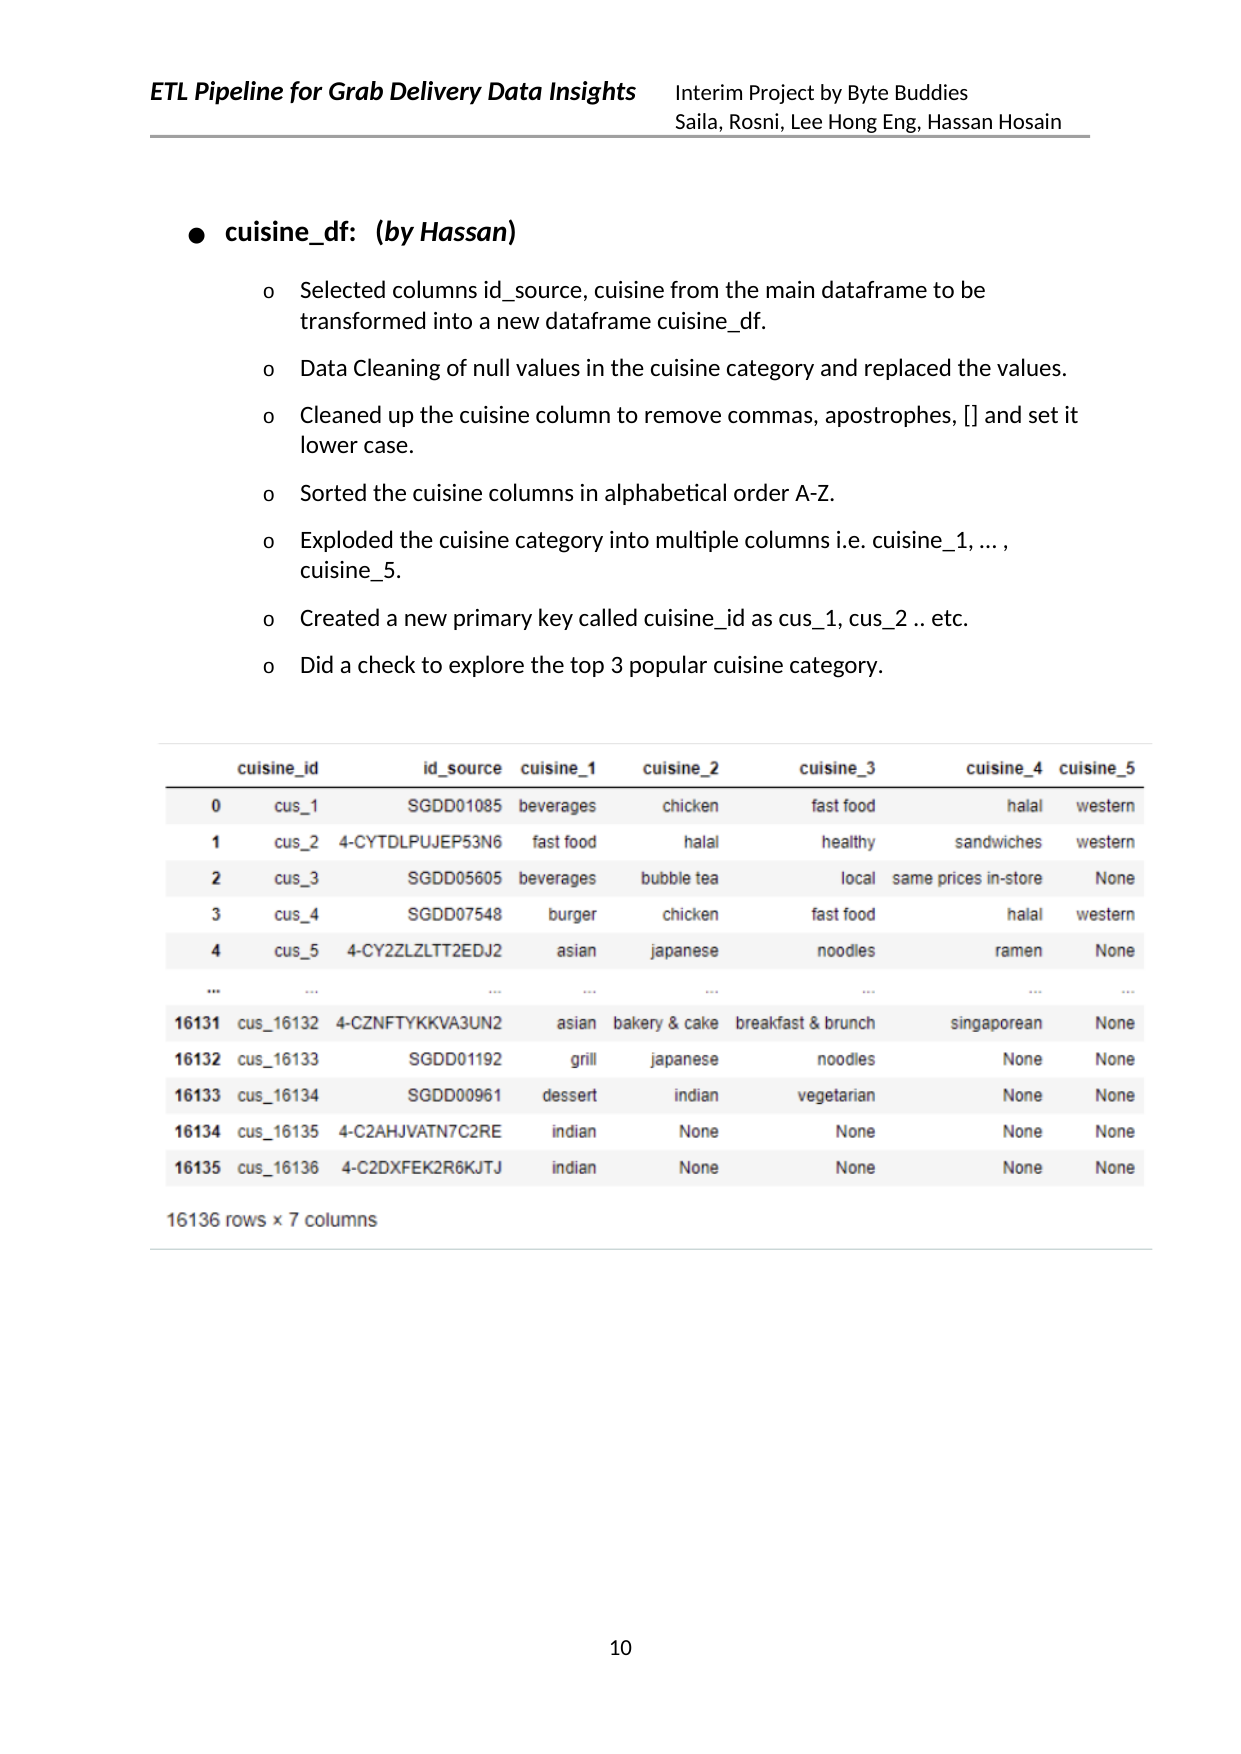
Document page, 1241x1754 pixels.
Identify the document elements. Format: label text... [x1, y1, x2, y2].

picture [150, 743, 1153, 1250]
list Selected columns id_source, cuisine from the main dataframe to be transformed into a new dataframe cuisine_df. [262, 274, 1090, 335]
list Sorted the cuisine columns in alphabetical order A-Z. [262, 477, 1090, 507]
subtitle cuisine_df: (by Hassan) [187, 211, 1090, 253]
list Exploded the cuisine category into multiple columns i.e. cuisine_1, … , cuisine_5. [262, 524, 1090, 585]
list Did a check to explore the top 3 popular cuisine category. [262, 649, 1090, 679]
list Cleaned up the cuisine column to remove commas, apostrophes, [] and set it lower case. [262, 399, 1090, 460]
list Created a new primary key called cuisine_id as cus_1, cus_2 .. etc. [262, 602, 1090, 632]
list Data Cleaning of null values in the cuisine category and replaced the values. [262, 352, 1090, 382]
